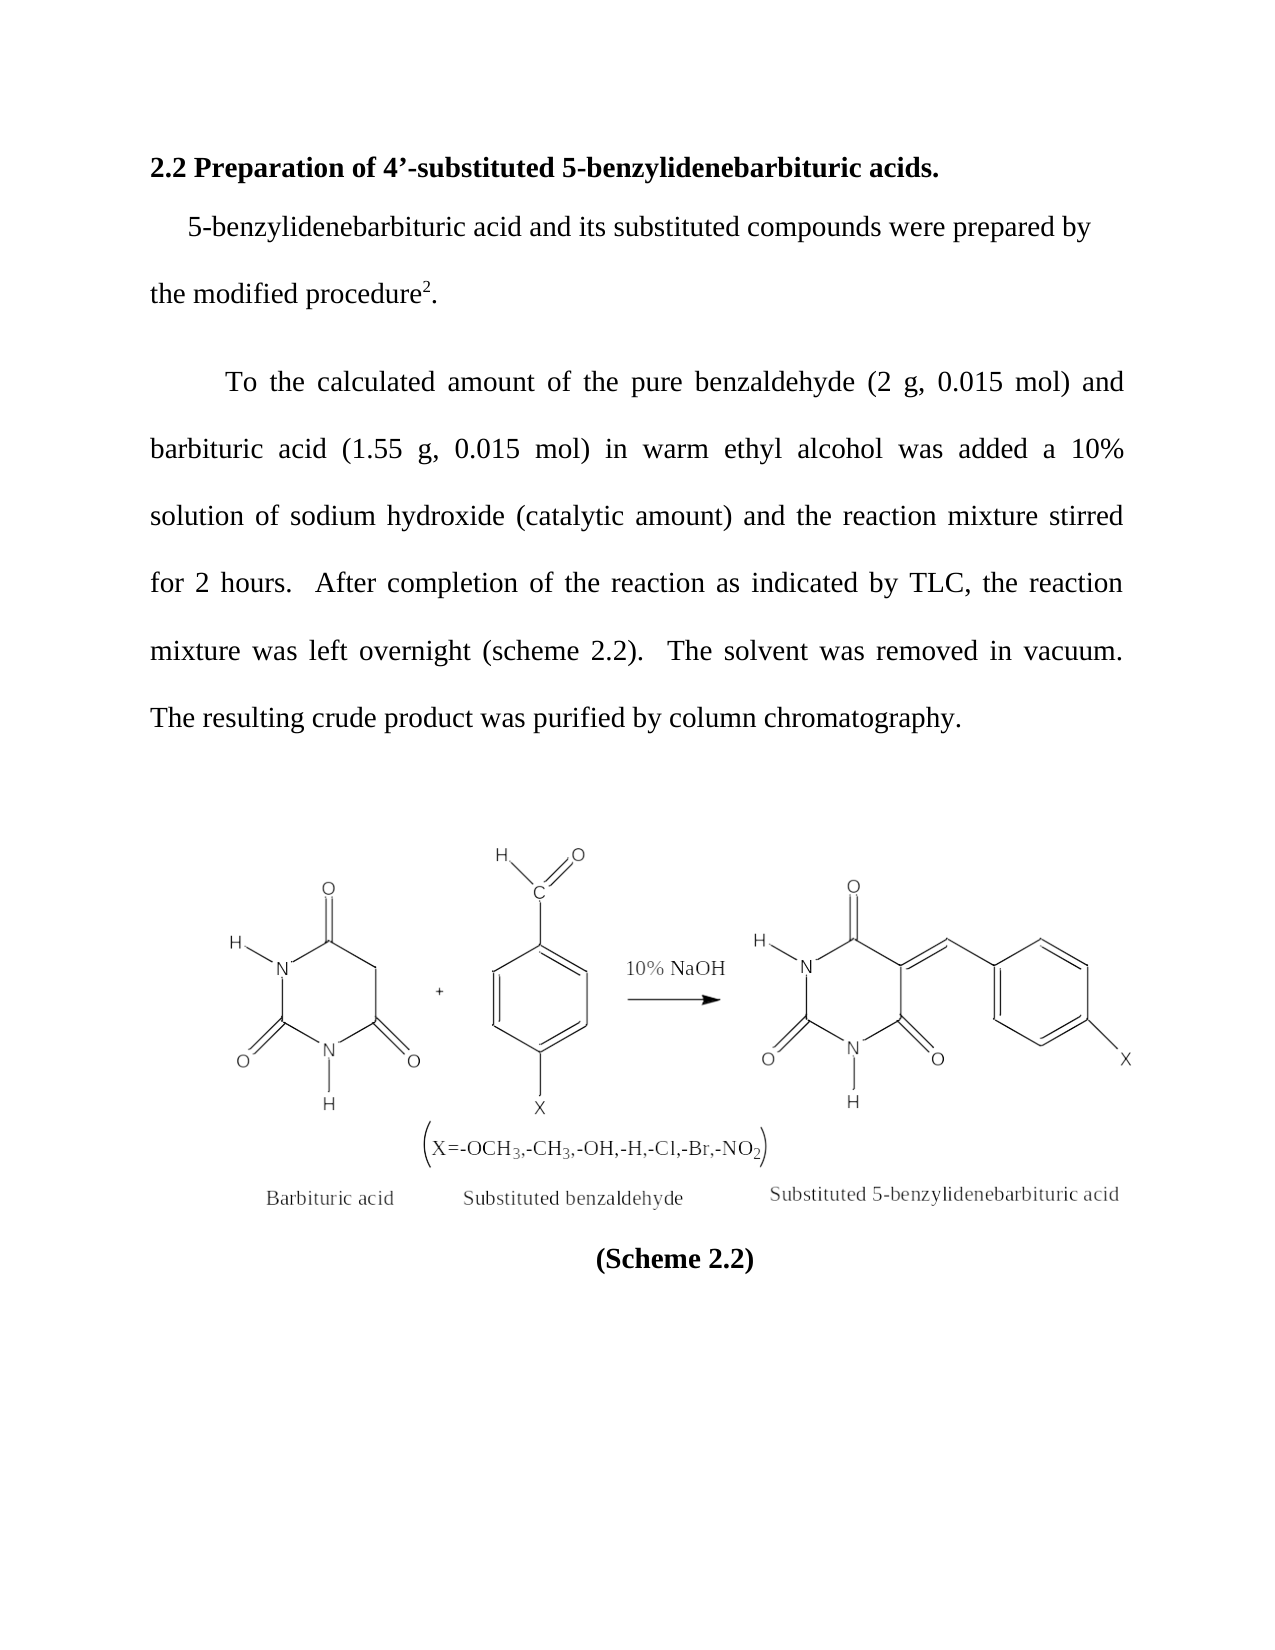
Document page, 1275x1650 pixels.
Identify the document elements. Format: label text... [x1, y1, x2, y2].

text (Scheme 2.2) [150, 1242, 1125, 1275]
text 5-benzylidenebarbituric acid and its substituted compounds were prepared by the modified procedure2. [150, 209, 1125, 310]
text To the calculated amount of the pure benzaldehyde (2 g, 0.015 mol) and barbituric acid (1.55 g, 0.015 mol) in warm ethyl alcohol was added a 10% solution of sodium hydroxide (catalytic amount) and the reaction mixture stirred for 2 hours. After completion of the reaction as indicated by TLC, the reaction mixture was left overnight (scheme 2.2). The solvent was removed in vacuum. The resulting crude product was purified by column chromatography. [150, 364, 1125, 733]
text 2.2 Preparation of 4’-substituted 5-benzylidenebarbituric acids. [150, 150, 1125, 183]
